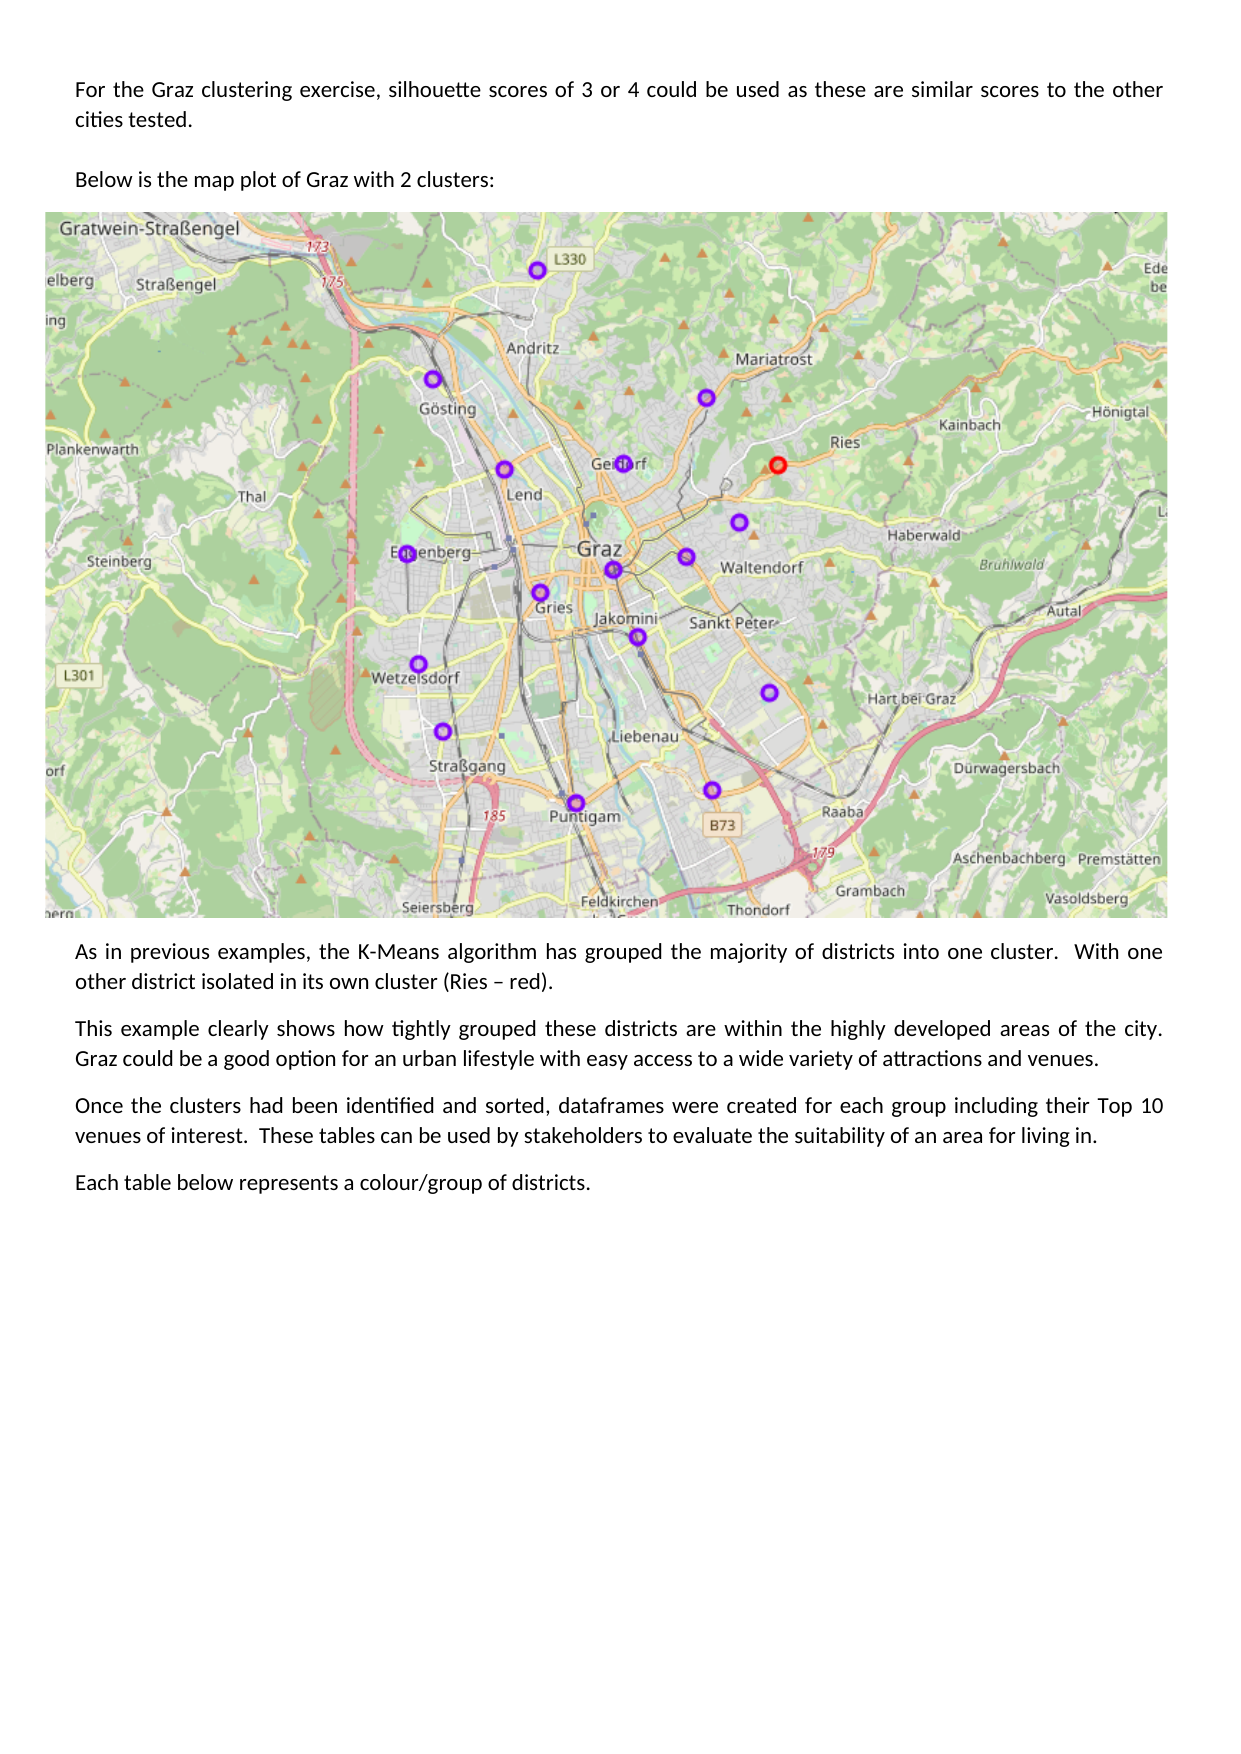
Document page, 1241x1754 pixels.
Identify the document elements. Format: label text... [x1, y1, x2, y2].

text Once the clusters had been identified and sorted, dataframes were created for each group including their Top 10 venues of interest. These tables can be used by stakeholders to evaluate the suitability of an area for living in. [75, 1091, 1165, 1149]
text This example clearly shows how tightly grouped these districts are within the highly developed areas of the city. Graz could be a good option for an urban lifestyle with easy access to a wide variety of attractions and venues. [75, 1014, 1165, 1072]
list For the Graz clustering exercise, silhouette scores of 3 or 4 could be used as these are similar scores to the other cities tested. [75, 75, 1165, 133]
text As in previous examples, the K-Means algorithm has grouped the majority of districts into one cluster. With one other district isolated in its own cluster (Ries – red). [75, 937, 1165, 995]
list Below is the map plot of Graz with 2 clusters: [75, 166, 1165, 194]
text Each table below represents a colour/group of districts. [75, 1168, 1165, 1196]
picture [45, 212, 1168, 918]
